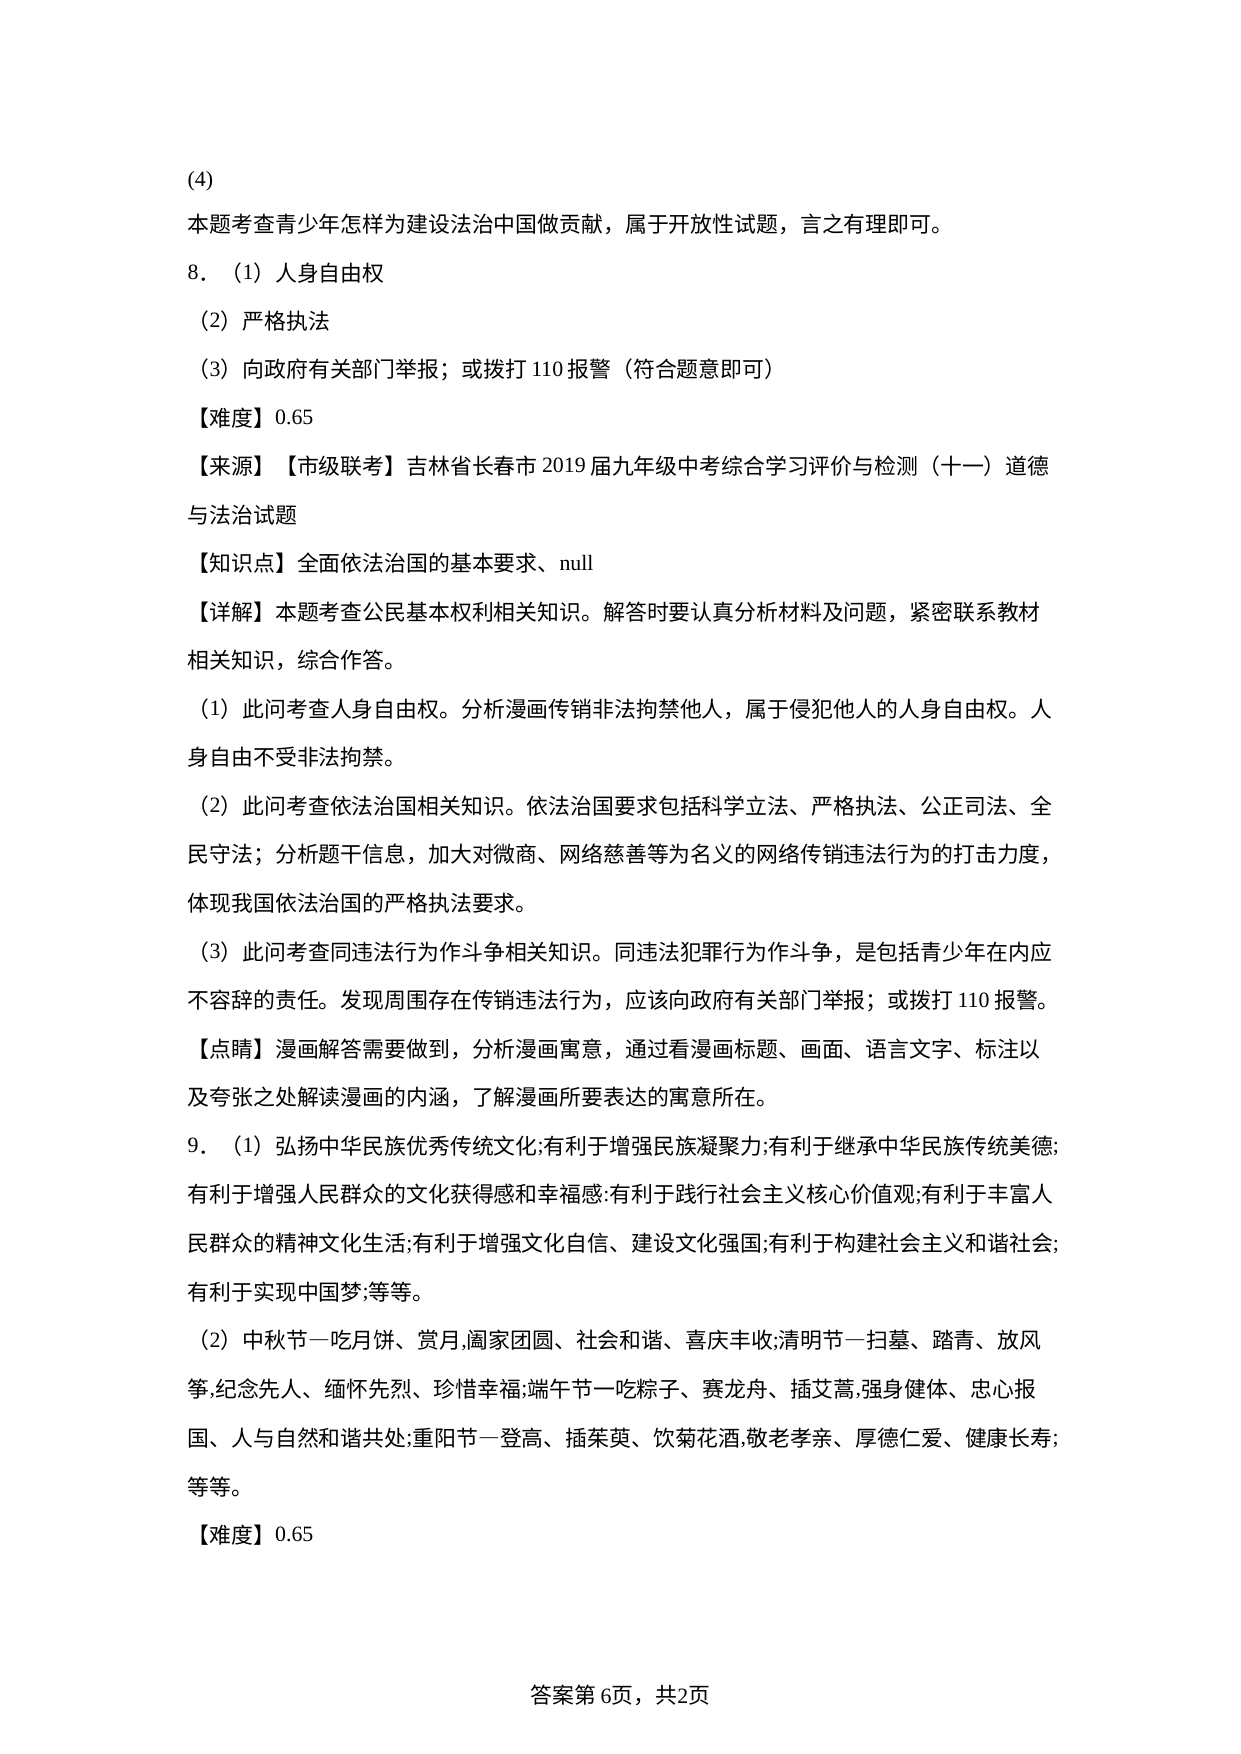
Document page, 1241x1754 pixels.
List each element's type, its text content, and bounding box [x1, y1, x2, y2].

text （3）向政府有关部门举报；或拨打110报警（符合题意即可） [187, 352, 1053, 384]
text (4) [187, 162, 1053, 194]
text 本题考查青少年怎样为建设法治中国做贡献，属于开放性试题，言之有理即可。 [187, 207, 1053, 239]
text （3）此问考查同违法行为作斗争相关知识。同违法犯罪行为作斗争，是包括青少年在内应不容辞的责任。发现周围存在传销违法行为，应该向政府有关部门举报；或拨打110报警。 [187, 934, 1053, 1015]
text 【详解】本题考查公民基本权利相关知识。解答时要认真分析材料及问题，紧密联系教材相关知识，综合作答。 [187, 594, 1053, 675]
text 【来源】【市级联考】吉林省长春市2019届九年级中考综合学习评价与检测（十一）道德与法治试题 [187, 449, 1053, 530]
text （2）中秋节—吃月饼、赏月,阖家团圆、社会和谐、喜庆丰收;清明节—扫墓、踏青、放风筝,纪念先人、缅怀先烈、珍惜幸福;端午节一吃粽子、赛龙舟、插艾蒿,强身健体、忠心报国、人与自然和谐共处;重阳节—登高、插茱萸、饮菊花酒,敬老孝亲、厚德仁爱、健康长寿;等等。 [187, 1323, 1053, 1502]
text 【点睛】漫画解答需要做到，分析漫画寓意，通过看漫画标题、画面、语言文字、标注以及夸张之处解读漫画的内涵，了解漫画所要表达的寓意所在。 [187, 1031, 1053, 1112]
text （2）严格执法 [187, 304, 1053, 336]
text 【知识点】全面依法治国的基本要求、null [187, 546, 1053, 578]
text （2）此问考查依法治国相关知识。依法治国要求包括科学立法、严格执法、公正司法、全民守法；分析题干信息，加大对微商、网络慈善等为名义的网络传销违法行为的打击力度，体现我国依法治国的严格执法要求。 [187, 788, 1053, 918]
text 【难度】0.65 [187, 400, 1053, 433]
text 8．（1）人身自由权 [187, 255, 1053, 288]
text （1）此问考查人身自由权。分析漫画传销非法拘禁他人，属于侵犯他人的人身自由权。人身自由不受非法拘禁。 [187, 691, 1053, 772]
text 【难度】0.65 [187, 1517, 1053, 1550]
text 9．（1）弘扬中华民族优秀传统文化;有利于增强民族凝聚力;有利于继承中华民族传统美德;有利于增强人民群众的文化获得感和幸福感:有利于践行社会主义核心价值观;有利于丰富人民群众的精神文化生活;有利于增强文化自信、建设文化强国;有利于构建社会主义和谐社会;有利于实现中国梦;等等。 [187, 1128, 1053, 1307]
